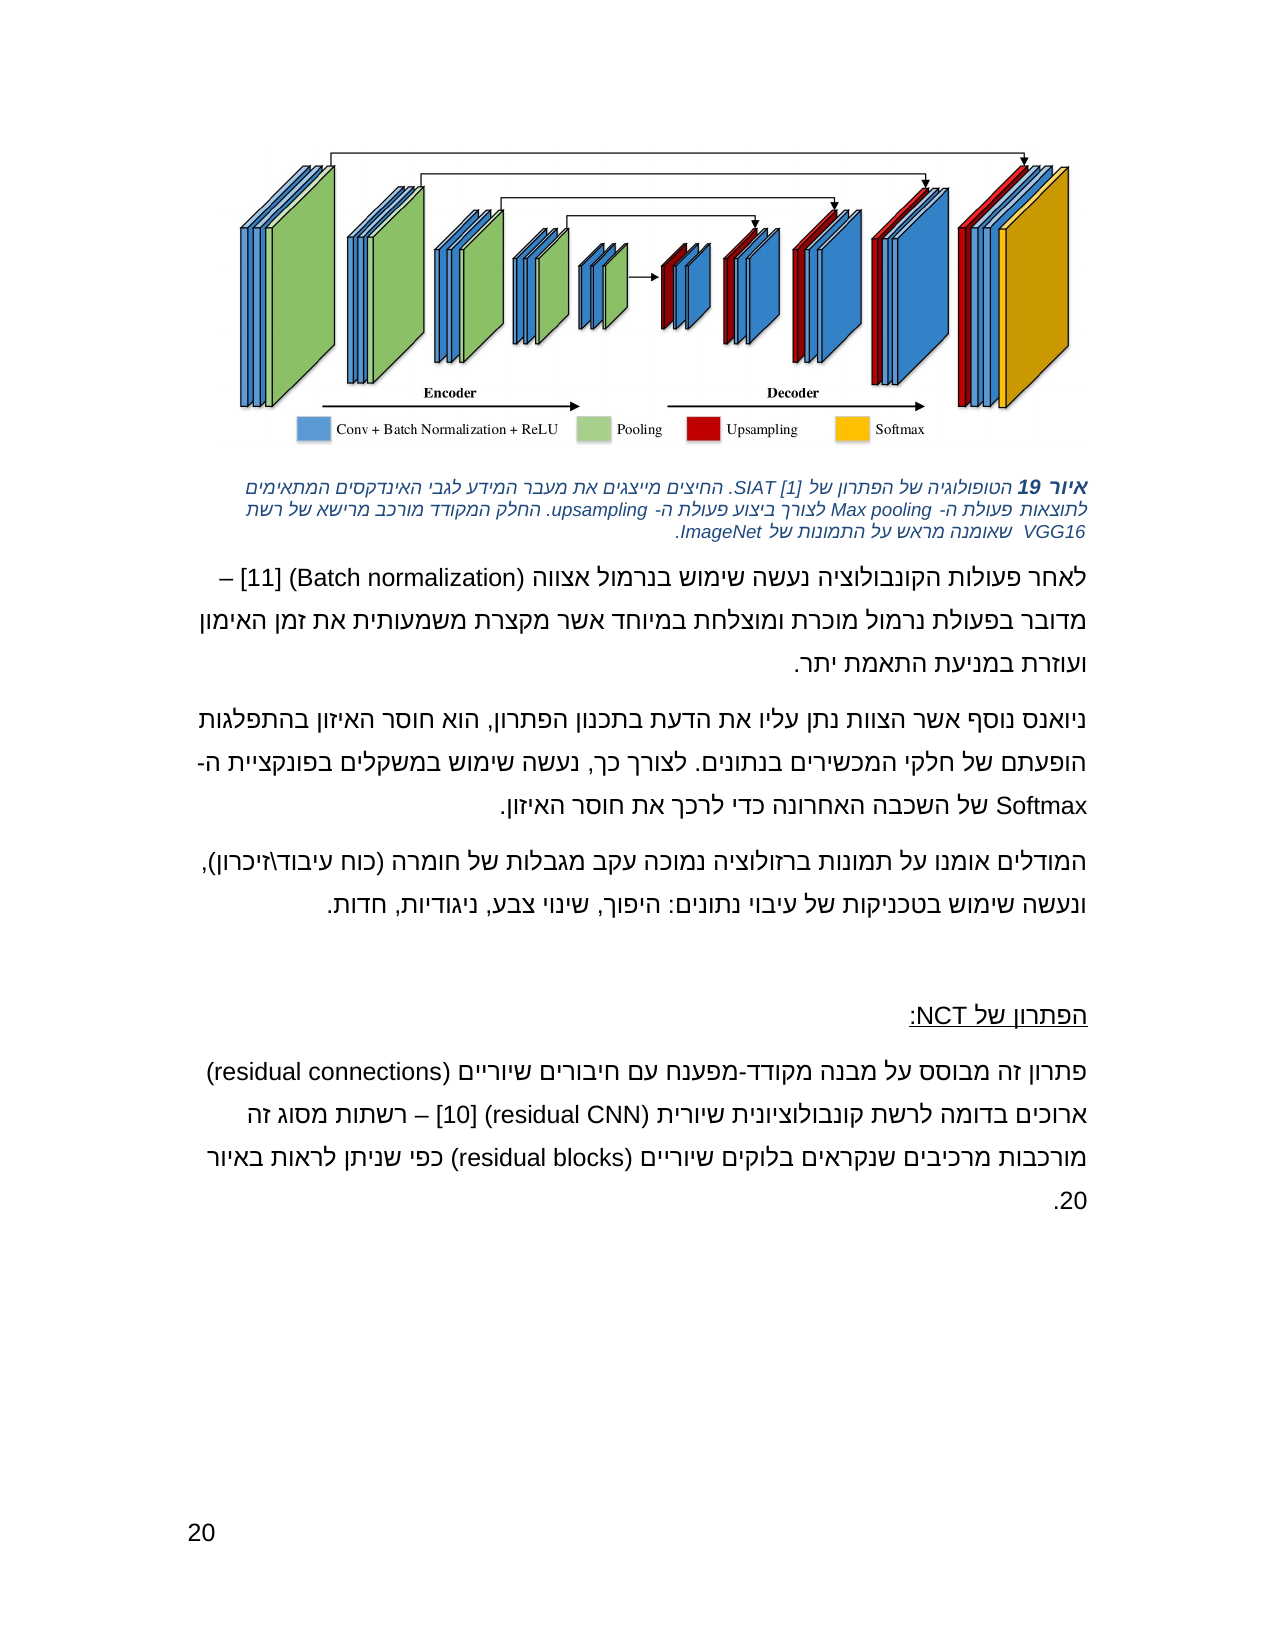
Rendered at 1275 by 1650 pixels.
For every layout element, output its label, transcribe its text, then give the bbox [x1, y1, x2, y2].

text פתרון זה מבוסס על מבנה מקודד-מפענח עם חיבורים שיוריים (residual connections) ארוכים בדומה לרשת קונבולוציונית שיורית (residual CNN) [10] – רשתות מסוג זה מורכבות מרכיבים שנקראים בלוקים שיוריים (residual blocks) כפי שניתן לראות באיור 20. [187, 1057, 1087, 1215]
text ניואנס נוסף אשר הצוות נתן עליו את הדעת בתכנון הפתרון, הוא חוסר האיזון בהתפלגות הופעתם של חלקי המכשירים בנתונים. לצורך כך, נעשה שימוש במשקלים בפונקציית ה- Softmax של השכבה האחרונה כדי לרכך את חוסר האיזון. [187, 705, 1087, 820]
text המודלים אומנו על תמונות ברזולוציה נמוכה עקב מגבלות של חומרה (כוח עיבוד\זיכרון), ונעשה שימוש בטכניקות של עיבוי נתונים: היפוך, שינוי צבע, ניגודיות, חדות. [187, 847, 1087, 918]
text איור 19 הטופולוגיה של הפתרון של SIAT [1]. החיצים מייצגים את מעבר המידע לגבי האינדקסים המתאימים לתוצאות פעולת ה- Max pooling לצורך ביצוע פעולת ה- upsampling. החלק המקודד מורכב מרישא של רשת VGG16 שאומנה מראש על התמונות של ImageNet. [187, 475, 1087, 542]
text לאחר פעולות הקונבולוציה נעשה שימוש בנרמול אצווה (Batch normalization) [11] – מדובר בפעולת נרמול מוכרת ומוצלחת במיוחד אשר מקצרת משמעותית את זמן האימון ועוזרת במניעת התאמת יתר. [187, 563, 1087, 678]
text הפתרון של NCT: [187, 1001, 1087, 1030]
picture [222, 150, 1088, 448]
